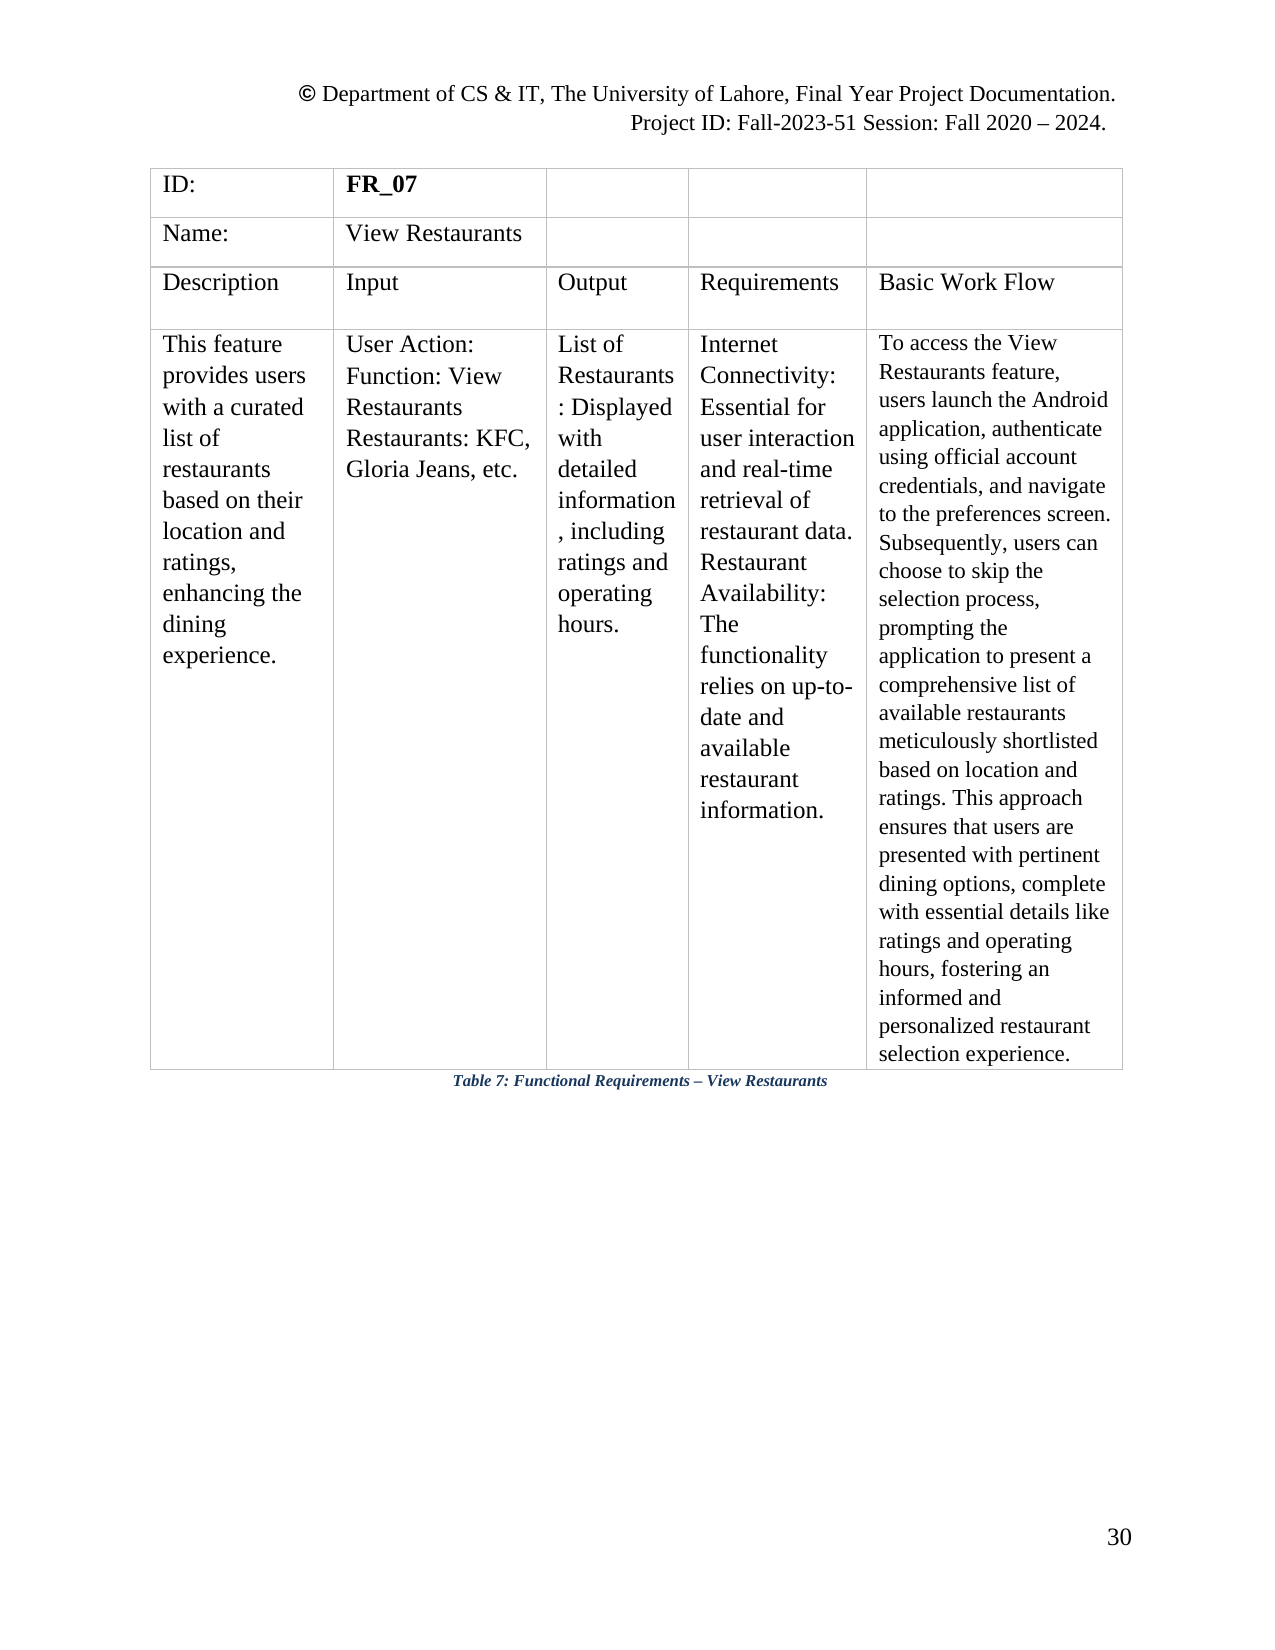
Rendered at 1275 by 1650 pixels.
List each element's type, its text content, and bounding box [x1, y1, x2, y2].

table_header [547, 169, 688, 217]
table_header ID: [151, 169, 333, 217]
table_cell [547, 218, 688, 266]
table_cell Description [151, 268, 333, 328]
table_header [867, 169, 1122, 217]
table_cell View Restaurants [334, 218, 546, 266]
table_cell List of Restaurants: Displayed with detailed information, including ratings and operating hours. [547, 330, 688, 1069]
table_header FR_07 [334, 169, 546, 217]
table_cell Output [547, 268, 688, 328]
table_cell Name: [151, 218, 333, 266]
table_cell [689, 218, 866, 266]
table_cell Requirements [689, 268, 866, 328]
table_header [689, 169, 866, 217]
subtitle Table 7: Functional Requirements – View Restaurants [150, 1070, 1132, 1089]
table_cell [867, 218, 1122, 266]
table_cell Input [334, 268, 546, 328]
table_cell User Action: Function: View Restaurants Restaurants: KFC, Gloria Jeans, etc. [334, 330, 546, 1069]
table_cell To access the View Restaurants feature, users launch the Android application, authenticate using official account credentials, and navigate to the preferences screen. Subsequently, users can choose to skip the selection process, prompting the application to present a comprehensive list of available restaurants meticulously shortlisted based on location and ratings. This approach ensures that users are presented with pertinent dining options, complete with essential details like ratings and operating hours, fostering an informed and personalized restaurant selection experience. [867, 330, 1122, 1069]
table_cell Basic Work Flow [867, 268, 1122, 328]
table_cell Internet Connectivity: Essential for user interaction and real-time retrieval of restaurant data. Restaurant Availability: The functionality relies on up-to-date and available restaurant information. [689, 330, 866, 1069]
table_cell This feature provides users with a curated list of restaurants based on their location and ratings, enhancing the dining experience. [151, 330, 333, 1069]
